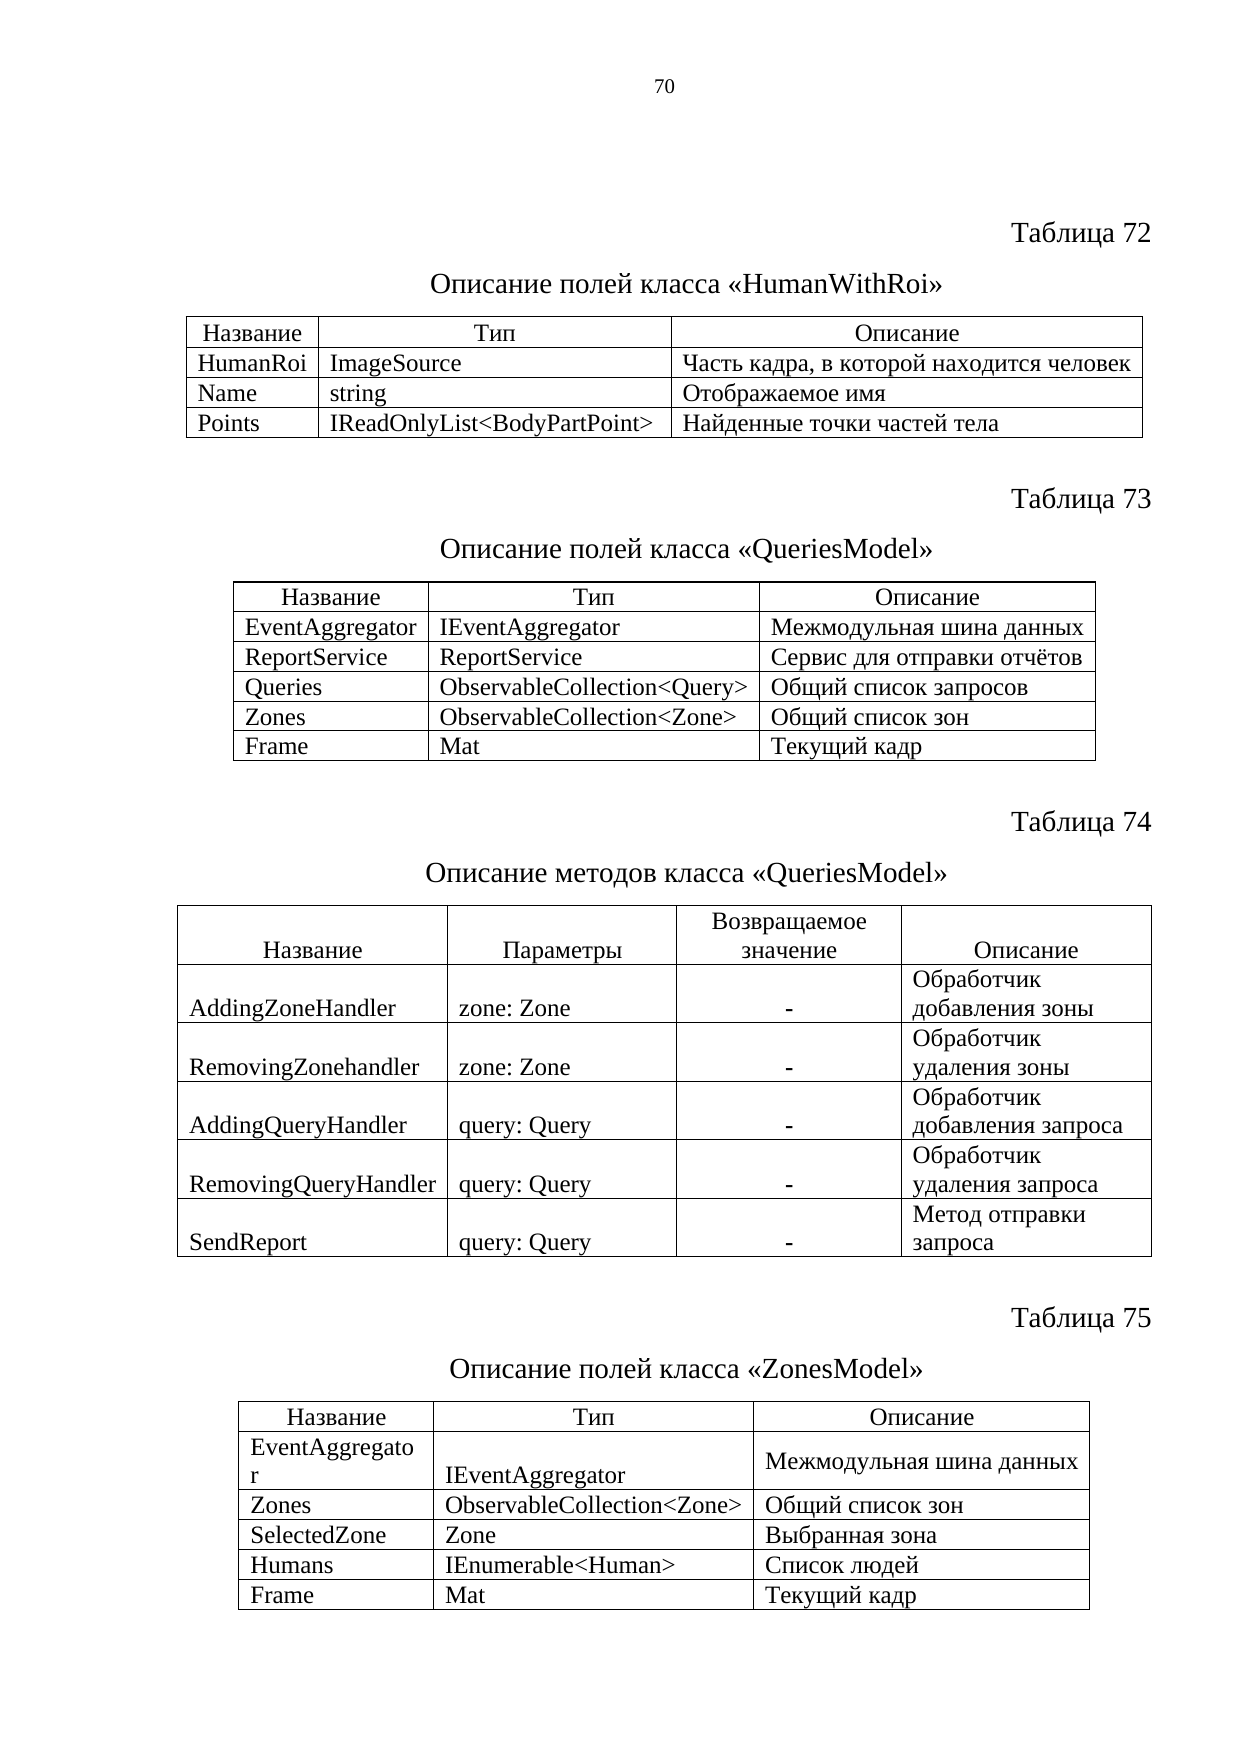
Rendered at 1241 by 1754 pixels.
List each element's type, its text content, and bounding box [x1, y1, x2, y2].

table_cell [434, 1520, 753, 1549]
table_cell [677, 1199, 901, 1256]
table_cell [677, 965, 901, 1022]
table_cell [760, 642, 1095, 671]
text Таблица 75 [177, 1300, 1152, 1334]
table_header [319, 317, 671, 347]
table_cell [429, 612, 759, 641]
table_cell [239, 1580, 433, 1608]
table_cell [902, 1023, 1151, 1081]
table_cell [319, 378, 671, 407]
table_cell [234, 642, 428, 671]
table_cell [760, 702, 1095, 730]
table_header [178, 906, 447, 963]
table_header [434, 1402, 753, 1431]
text Таблица 73 [177, 481, 1152, 514]
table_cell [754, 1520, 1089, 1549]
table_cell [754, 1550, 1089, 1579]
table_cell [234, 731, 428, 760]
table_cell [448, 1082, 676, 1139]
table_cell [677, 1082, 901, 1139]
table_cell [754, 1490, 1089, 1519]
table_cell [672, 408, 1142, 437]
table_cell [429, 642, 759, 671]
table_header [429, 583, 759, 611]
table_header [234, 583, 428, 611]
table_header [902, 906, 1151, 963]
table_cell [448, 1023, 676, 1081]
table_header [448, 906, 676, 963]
text Описание полей класса «QueriesModel» [177, 531, 1152, 565]
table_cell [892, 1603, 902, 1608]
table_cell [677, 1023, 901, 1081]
text Таблица 74 [177, 804, 1152, 838]
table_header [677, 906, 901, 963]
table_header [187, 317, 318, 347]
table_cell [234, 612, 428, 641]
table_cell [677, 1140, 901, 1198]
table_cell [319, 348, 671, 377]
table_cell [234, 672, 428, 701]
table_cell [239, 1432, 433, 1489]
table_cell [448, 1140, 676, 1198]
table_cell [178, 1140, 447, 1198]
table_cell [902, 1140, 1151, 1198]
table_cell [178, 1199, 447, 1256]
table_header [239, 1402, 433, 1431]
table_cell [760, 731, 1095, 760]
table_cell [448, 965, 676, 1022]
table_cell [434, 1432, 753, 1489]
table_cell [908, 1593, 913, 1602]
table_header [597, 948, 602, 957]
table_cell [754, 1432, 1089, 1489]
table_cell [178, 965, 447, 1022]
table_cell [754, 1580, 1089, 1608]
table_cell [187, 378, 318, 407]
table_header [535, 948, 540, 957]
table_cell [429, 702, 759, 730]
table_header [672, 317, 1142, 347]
text Описание методов класса «QueriesModel» [177, 855, 1152, 888]
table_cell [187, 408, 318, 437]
text Описание полей класса «HumanWithRoi» [177, 266, 1152, 299]
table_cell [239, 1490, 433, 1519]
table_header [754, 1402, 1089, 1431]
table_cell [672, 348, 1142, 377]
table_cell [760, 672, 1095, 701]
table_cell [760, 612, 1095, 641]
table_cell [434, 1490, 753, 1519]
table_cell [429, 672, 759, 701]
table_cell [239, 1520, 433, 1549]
text Описание полей класса «ZonesModel» [177, 1351, 1152, 1384]
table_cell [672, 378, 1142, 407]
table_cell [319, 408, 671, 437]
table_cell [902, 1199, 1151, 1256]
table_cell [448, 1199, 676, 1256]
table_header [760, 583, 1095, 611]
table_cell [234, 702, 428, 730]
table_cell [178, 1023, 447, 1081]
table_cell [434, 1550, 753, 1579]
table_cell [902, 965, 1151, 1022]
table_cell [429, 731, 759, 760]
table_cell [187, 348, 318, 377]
text Таблица 72 [177, 215, 1152, 249]
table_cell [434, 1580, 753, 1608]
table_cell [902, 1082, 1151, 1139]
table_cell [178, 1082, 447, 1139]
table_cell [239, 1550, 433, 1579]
